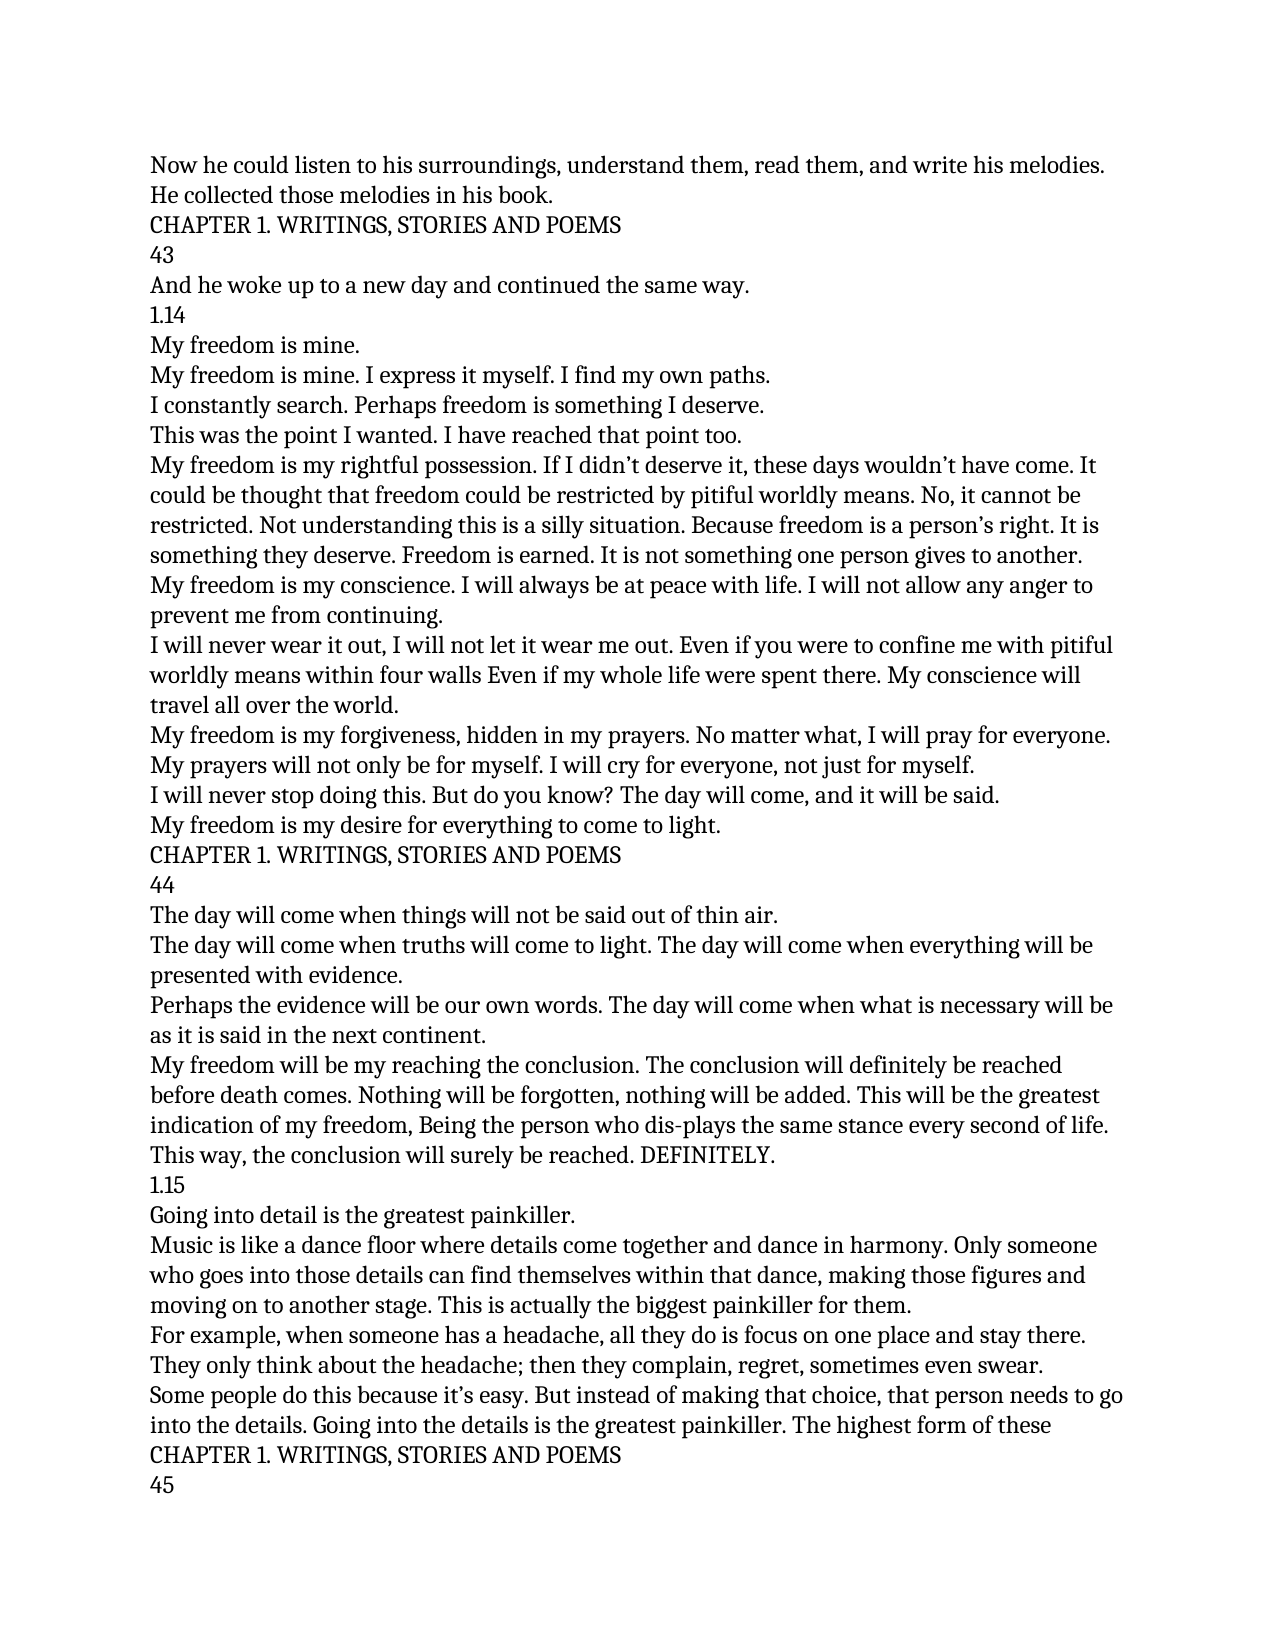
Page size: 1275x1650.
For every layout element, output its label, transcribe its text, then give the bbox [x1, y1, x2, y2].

text And he woke up to a new day and continued the same way. [150, 270, 1125, 300]
text CHAPTER 1. WRITINGS, STORIES AND POEMS [150, 1440, 1125, 1470]
text 1.14 [150, 300, 1125, 330]
text I will never wear it out, I will not let it wear me out. Even if you were to confine me with pitiful worldly means within four walls Even if my whole life were spent there. My conscience will travel all over the world. [150, 630, 1125, 720]
text My freedom is my desire for everything to come to light. [150, 810, 1125, 840]
text My freedom is mine. I express it myself. I find my own paths. [150, 360, 1125, 390]
text Now he could listen to his surroundings, understand them, read them, and write his melodies. He collected those melodies in his book. [150, 150, 1125, 210]
text The day will come when truths will come to light. The day will come when everything will be presented with evidence. [150, 930, 1125, 990]
text I will never stop doing this. But do you know? The day will come, and it will be said. [150, 780, 1125, 810]
text 44 [150, 870, 1125, 900]
text For example, when someone has a headache, all they do is focus on one place and stay there. They only think about the headache; then they complain, regret, sometimes even swear. [150, 1320, 1125, 1380]
text My freedom is my conscience. I will always be at peace with life. I will not allow any anger to prevent me from continuing. [150, 570, 1125, 630]
text Music is like a dance floor where details come together and dance in harmony. Only someone who goes into those details can find themselves within that dance, making those figures and moving on to another stage. This is actually the biggest painkiller for them. [150, 1230, 1125, 1320]
text My freedom is my forgiveness, hidden in my prayers. No matter what, I will pray for everyone. My prayers will not only be for myself. I will cry for everyone, not just for myself. [150, 720, 1125, 780]
text My freedom is my rightful possession. If I didn’t deserve it, these days wouldn’t have come. It could be thought that freedom could be restricted by pitiful worldly means. No, it cannot be restricted. Not understanding this is a silly situation. Because freedom is a person’s right. It is something they deserve. Freedom is earned. It is not something one person gives to another. [150, 450, 1125, 570]
text This was the point I wanted. I have reached that point too. [150, 420, 1125, 450]
text Going into detail is the greatest painkiller. [150, 1200, 1125, 1230]
text CHAPTER 1. WRITINGS, STORIES AND POEMS [150, 210, 1125, 240]
text Perhaps the evidence will be our own words. The day will come when what is necessary will be as it is said in the next continent. [150, 990, 1125, 1050]
text CHAPTER 1. WRITINGS, STORIES AND POEMS [150, 840, 1125, 870]
text Some people do this because it’s easy. But instead of making that choice, that person needs to go into the details. Going into the details is the greatest painkiller. The highest form of these [150, 1380, 1125, 1440]
text My freedom is mine. [150, 330, 1125, 360]
text My freedom will be my reaching the conclusion. The conclusion will definitely be reached before death comes. Nothing will be forgotten, nothing will be added. This will be the greatest indication of my freedom, Being the person who dis-plays the same stance every second of life. This way, the conclusion will surely be reached. DEFINITELY. [150, 1050, 1125, 1170]
text I constantly search. Perhaps freedom is something I deserve. [150, 390, 1125, 420]
text 45 [150, 1470, 1125, 1500]
text 43 [150, 240, 1125, 270]
text 1.15 [150, 1170, 1125, 1200]
text The day will come when things will not be said out of thin air. [150, 900, 1125, 930]
